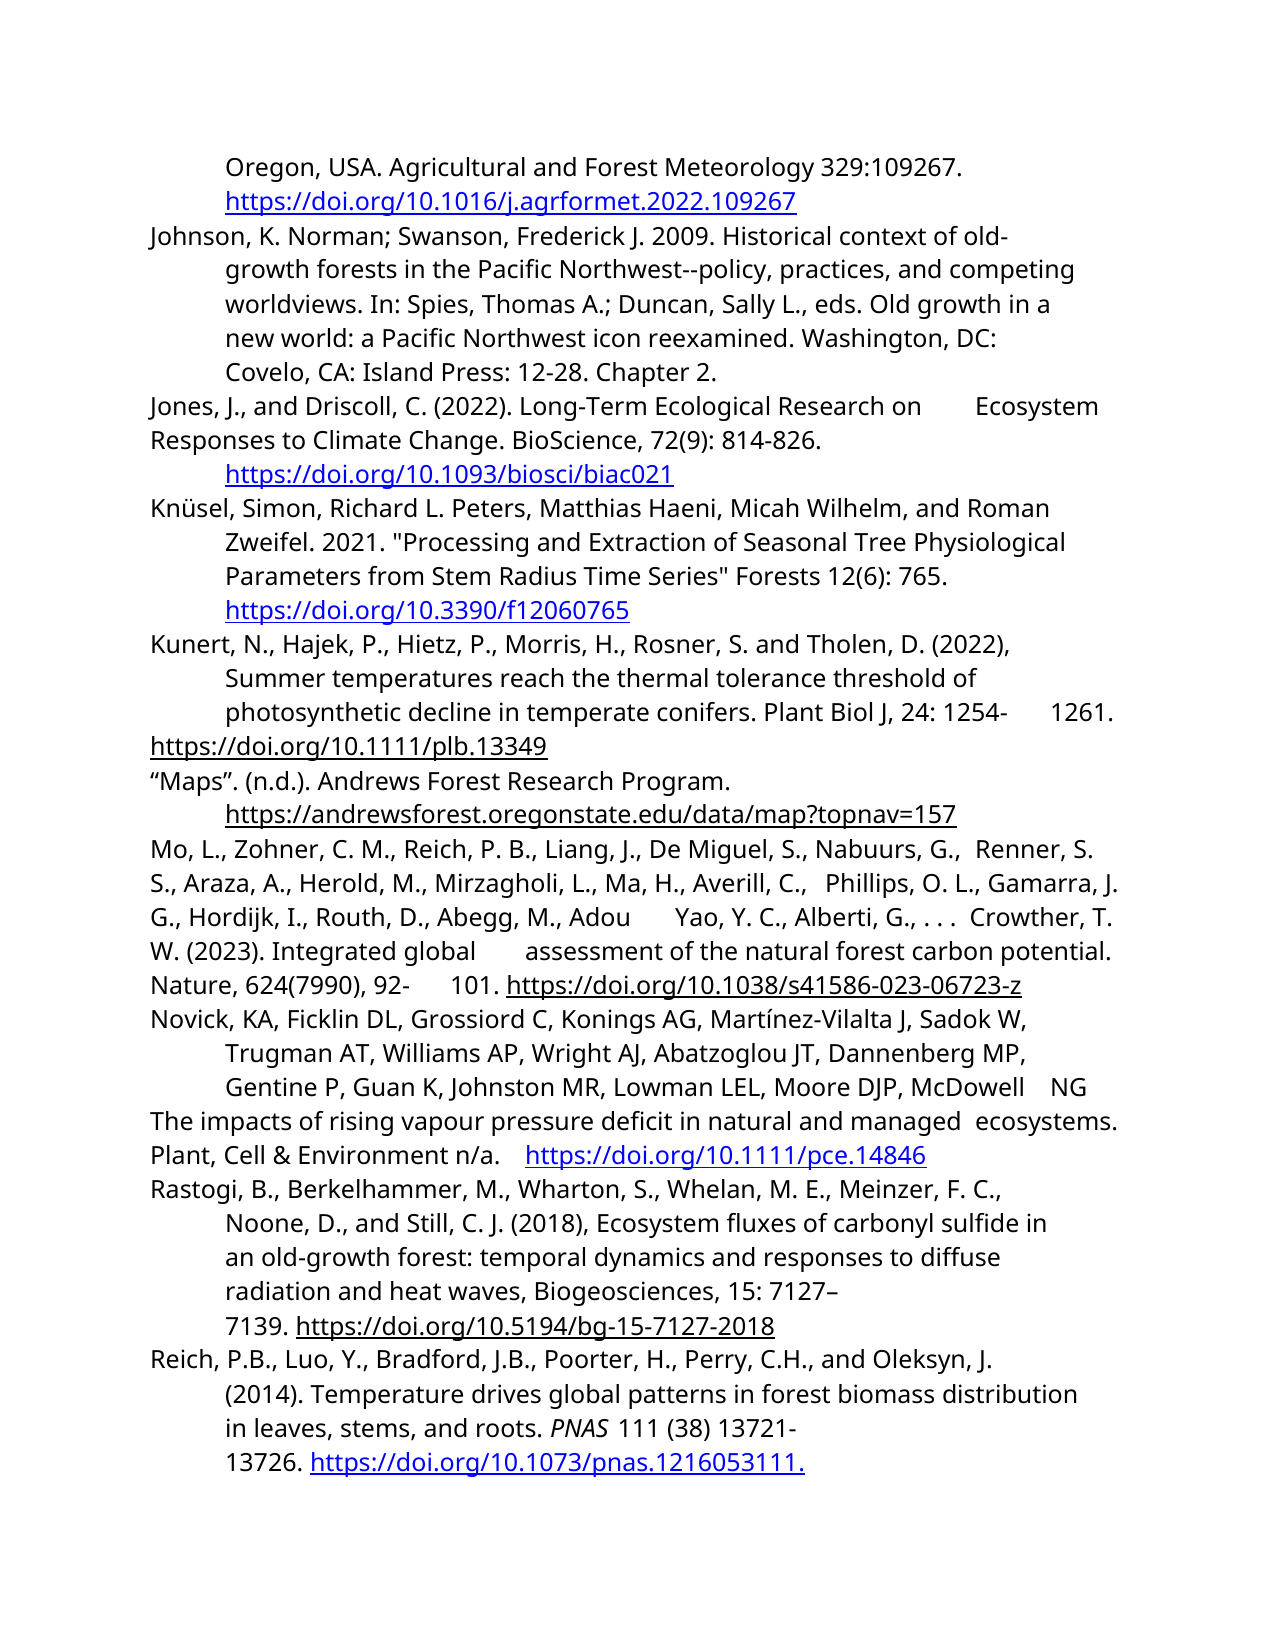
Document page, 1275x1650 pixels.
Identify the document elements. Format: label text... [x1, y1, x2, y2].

text Knüsel, Simon, Richard L. Peters, Matthias Haeni, Micah Wilhelm, and Roman Zweifel. 2021. "Processing and Extraction of Seasonal Tree Physiological Parameters from Stem Radius Time Series" Forests 12(6): 765. https://doi.org/10.3390/f12060765 [150, 491, 1125, 627]
text Reich, P.B., Luo, Y., Bradford, J.B., Poorter, H., Perry, C.H., and Oleksyn, J. (2014). Temperature drives global patterns in forest biomass distribution in leaves, stems, and roots. PNAS 111 (38) 13721- 13726. https://doi.org/10.1073/pnas.1216053111. [150, 1342, 1125, 1478]
text Jones, J., and Driscoll, C. (2022). Long-Term Ecological Research on Ecosystem Responses to Climate Change. BioScience, 72(9): 814-826. https://doi.org/10.1093/biosci/biac021 [150, 388, 1125, 491]
text Mo, L., Zohner, C. M., Reich, P. B., Liang, J., De Miguel, S., Nabuurs, G., Renner, S. S., Araza, A., Herold, M., Mirzagholi, L., Ma, H., Averill, C., Phillips, O. L., Gamarra, J. G., Hordijk, I., Routh, D., Abegg, M., Adou Yao, Y. C., Alberti, G., . . . Crowther, T. W. (2023). Integrated global assessment of the natural forest carbon potential. Nature, 624(7990), 92- 101. https://doi.org/10.1038/s41586-023-06723-z [150, 831, 1125, 1002]
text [150, 150, 1125, 218]
text Novick, KA, Ficklin DL, Grossiord C, Konings AG, Martínez-Vilalta J, Sadok W, Trugman AT, Williams AP, Wright AJ, Abatzoglou JT, Dannenberg MP, Gentine P, Guan K, Johnston MR, Lowman LEL, Moore DJP, McDowell NG The impacts of rising vapour pressure deficit in natural and managed ecosystems. Plant, Cell & Environment n/a. https://doi.org/10.1111/pce.14846 [150, 1002, 1125, 1172]
text Rastogi, B., Berkelhammer, M., Wharton, S., Whelan, M. E., Meinzer, F. C., Noone, D., and Still, C. J. (2018), Ecosystem fluxes of carbonyl sulfide in an old-growth forest: temporal dynamics and responses to diffuse radiation and heat waves, Biogeosciences, 15: 7127– [150, 1172, 1125, 1308]
text Kunert, N., Hajek, P., Hietz, P., Morris, H., Rosner, S. and Tholen, D. (2022), Summer temperatures reach the thermal tolerance threshold of photosynthetic decline in temperate conifers. Plant Biol J, 24: 1254- 1261. https://doi.org/10.1111/plb.13349 [150, 627, 1125, 763]
text “Maps”. (n.d.). Andrews Forest Research Program. https://andrewsforest.oregonstate.edu/data/map?topnav=157 [150, 763, 1125, 831]
text 7139. https://doi.org/10.5194/bg-15-7127-2018 [150, 1308, 1125, 1342]
text Johnson, K. Norman; Swanson, Frederick J. 2009. Historical context of old- growth forests in the Pacific Northwest--policy, practices, and competing worldviews. In: Spies, Thomas A.; Duncan, Sally L., eds. Old growth in a new world: a Pacific Northwest icon reexamined. Washington, DC: Covelo, CA: Island Press: 12-28. Chapter 2. [150, 218, 1125, 388]
